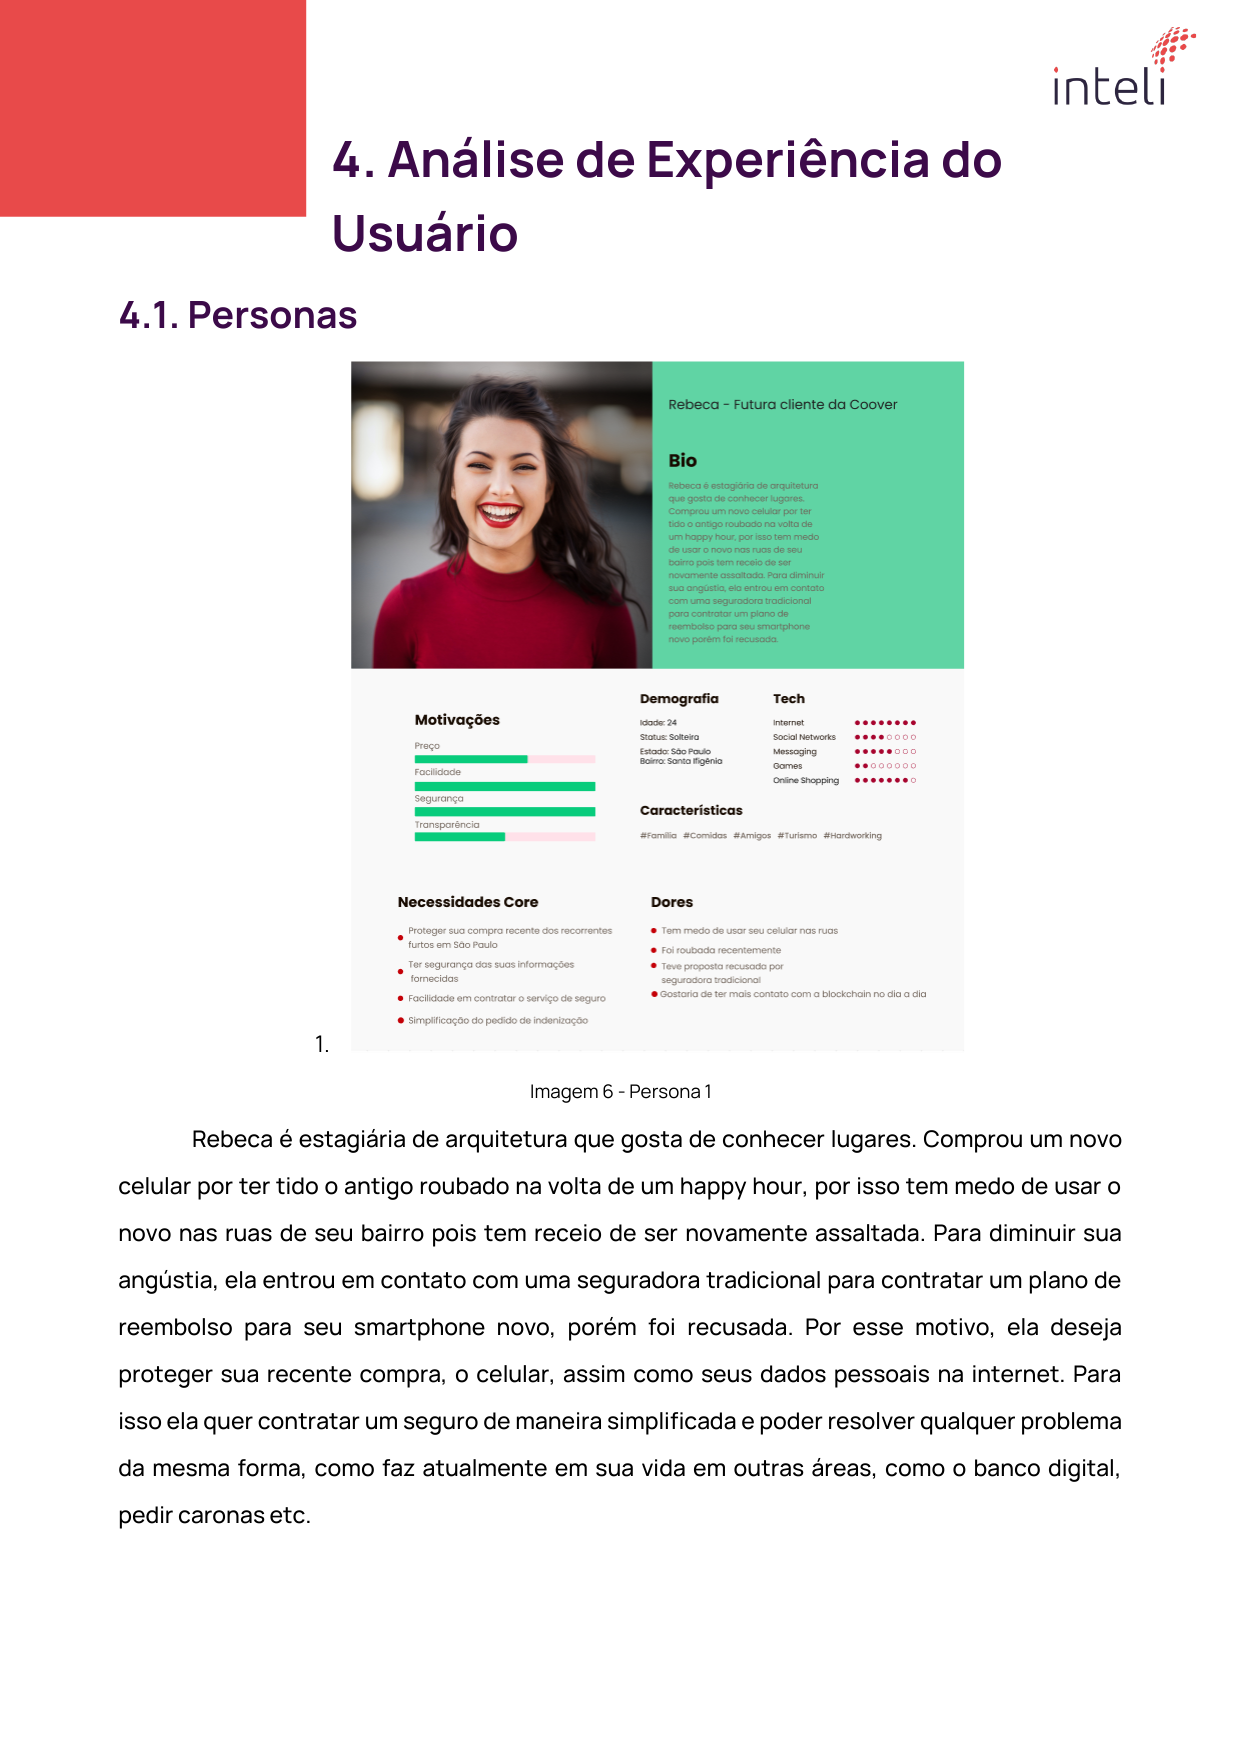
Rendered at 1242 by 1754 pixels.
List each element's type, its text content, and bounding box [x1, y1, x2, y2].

subtitle 4. Análise de Experiência do Usuário [118, 124, 1123, 266]
text Rebeca é estagiária de arquitetura que gosta de conhecer lugares. Comprou um novo celular por ter tido o antigo roubado na volta de um happy hour, por isso tem medo de usar o novo nas ruas de seu bairro pois tem receio de ser novamente assaltada. Para diminuir sua angústia, ela entrou em contato com uma seguradora tradicional para contratar um plano de reembolso para seu smartphone novo, porém foi recusada. Por esse motivo, ela deseja proteger sua recente compra, o celular, assim como seus dados pessoais na internet. Para isso ela quer contratar um seguro de maneira simplificada e poder resolver qualquer problema da mesma forma, como faz atualmente em sua vida em outras áreas, como o banco digital, pedir caronas etc. [118, 1123, 1123, 1530]
subtitle 4.1. Personas [118, 288, 1123, 339]
picture [351, 360, 965, 1053]
text Imagem 6 - Persona 1 [118, 1079, 1123, 1104]
picture [0, 0, 307, 217]
picture [1054, 27, 1197, 105]
